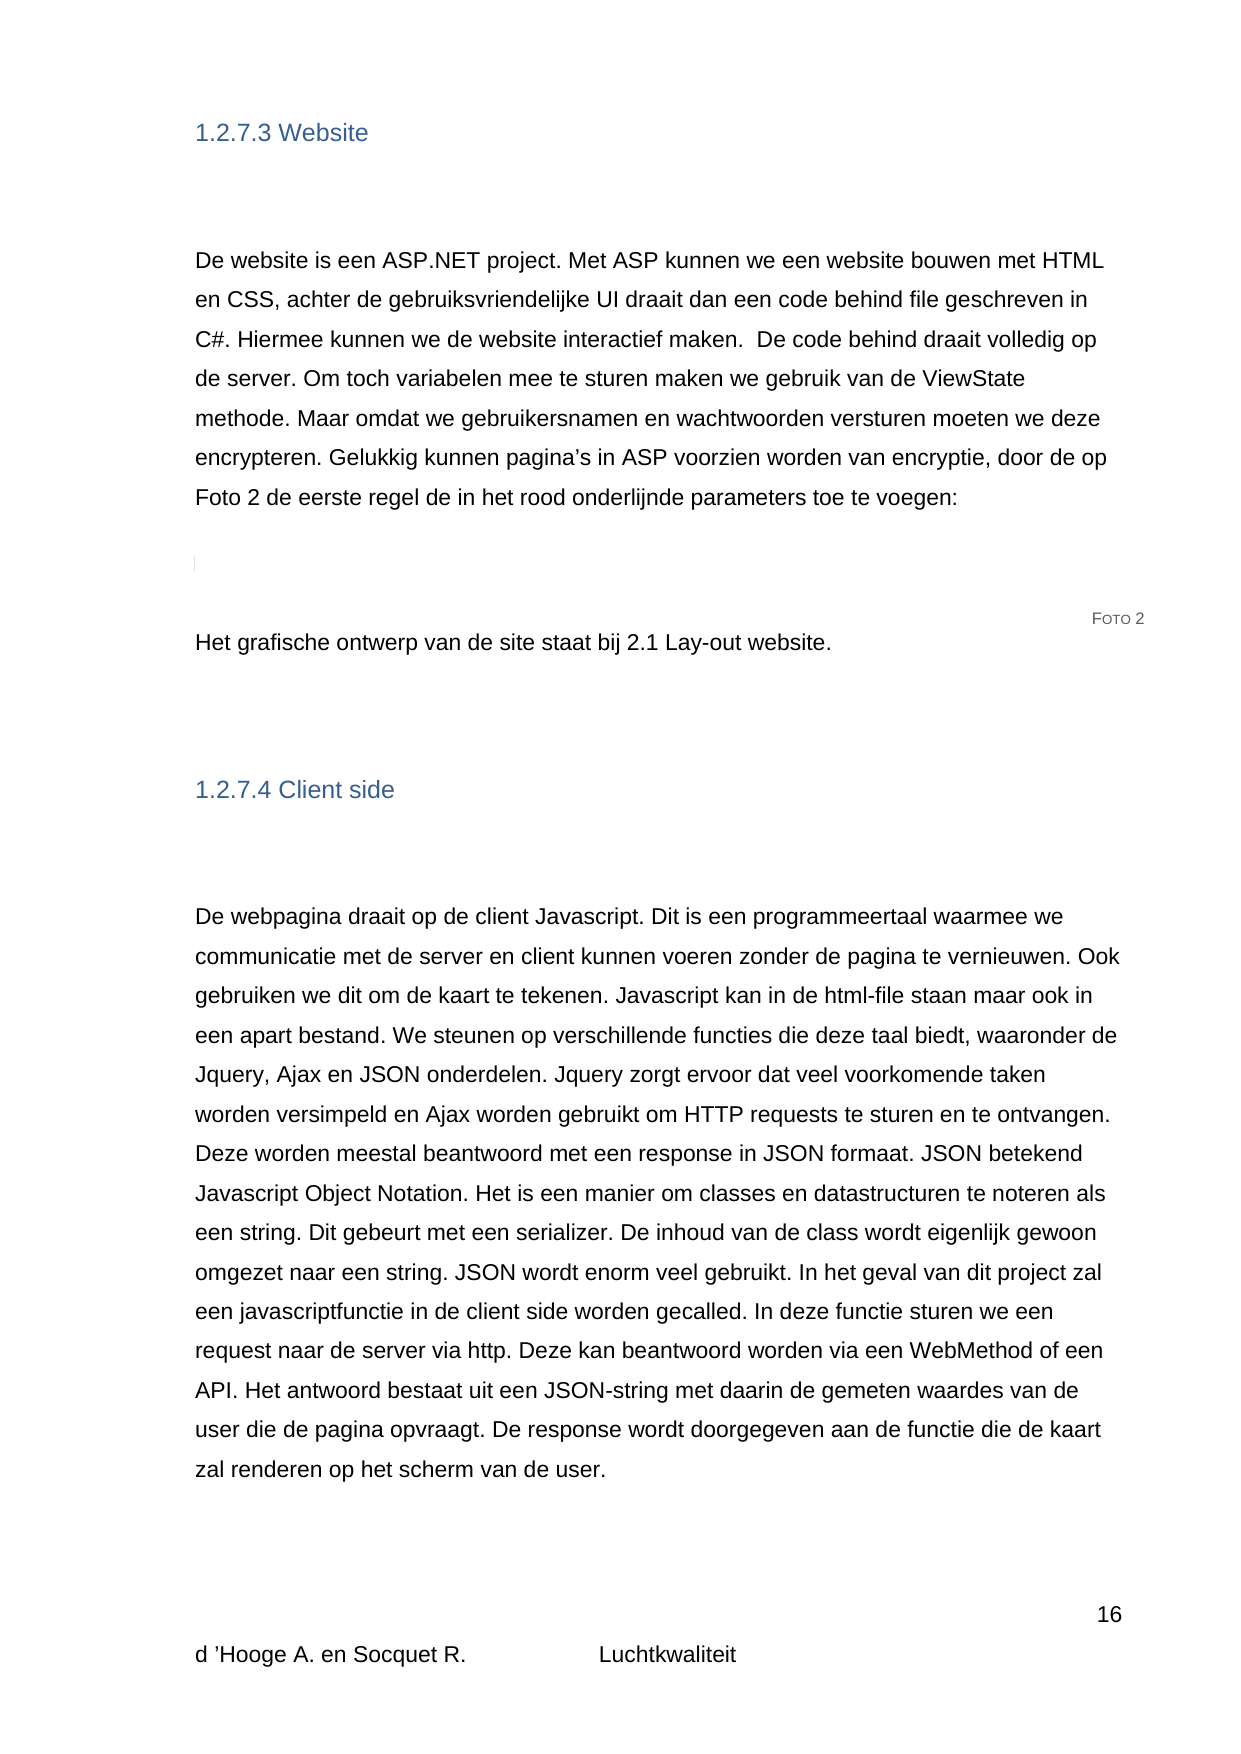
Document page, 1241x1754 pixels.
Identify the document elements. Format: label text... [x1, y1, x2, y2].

text De webpagina draait op de client Javascript. Dit is een programmeertaal waarmee we communicatie met de server en client kunnen voeren zonder de pagina te vernieuwen. Ook gebruiken we dit om de kaart te tekenen. Javascript kan in de html-file staan maar ook in een apart bestand. We steunen op verschillende functies die deze taal biedt, waaronder de Jquery, Ajax en JSON onderdelen. Jquery zorgt ervoor dat veel voorkomende taken worden versimpeld en Ajax worden gebruikt om HTTP requests te sturen en te ontvangen. Deze worden meestal beantwoord met een response in JSON formaat. JSON betekend Javascript Object Notation. Het is een manier om classes en datastructuren te noteren als een string. Dit gebeurt met een serializer. De inhoud van de class wordt eigenlijk gewoon omgezet naar een string. JSON wordt enorm veel gebruikt. In het geval van dit project zal een javascriptfunctie in de client side worden gecalled. In deze functie sturen we een request naar de server via http. Deze kan beantwoord worden via een WebMethod of een API. Het antwoord bestaat uit een JSON-string met daarin de gemeten waardes van de user die de pagina opvraagt. De response wordt doorgegeven aan de functie die de kaart zal renderen op het scherm van de user. [195, 903, 1122, 1482]
text Het grafische ontwerp van de site staat bij 2.1 Lay-out website. [195, 629, 1122, 655]
text De website is een ASP.NET project. Met ASP kunnen we een website bouwen met HTML en CSS, achter de gebruiksvriendelijke UI draait dan een code behind file geschreven in C#. Hiermee kunnen we de website interactief maken. De code behind draait volledig op de server. Om toch variabelen mee te sturen maken we gebruik van de ViewState methode. Maar omdat we gebruikersnamen en wachtwoorden versturen moeten we deze encrypteren. Gelukkig kunnen pagina’s in ASP voorzien worden van encryptie, door de op Foto 2 de eerste regel de in het rood onderlijnde parameters toe te voegen: [195, 247, 1122, 510]
subtitle 1.2.7.3 Website [195, 118, 1122, 147]
subtitle 1.2.7.4 Client side [195, 775, 1122, 803]
